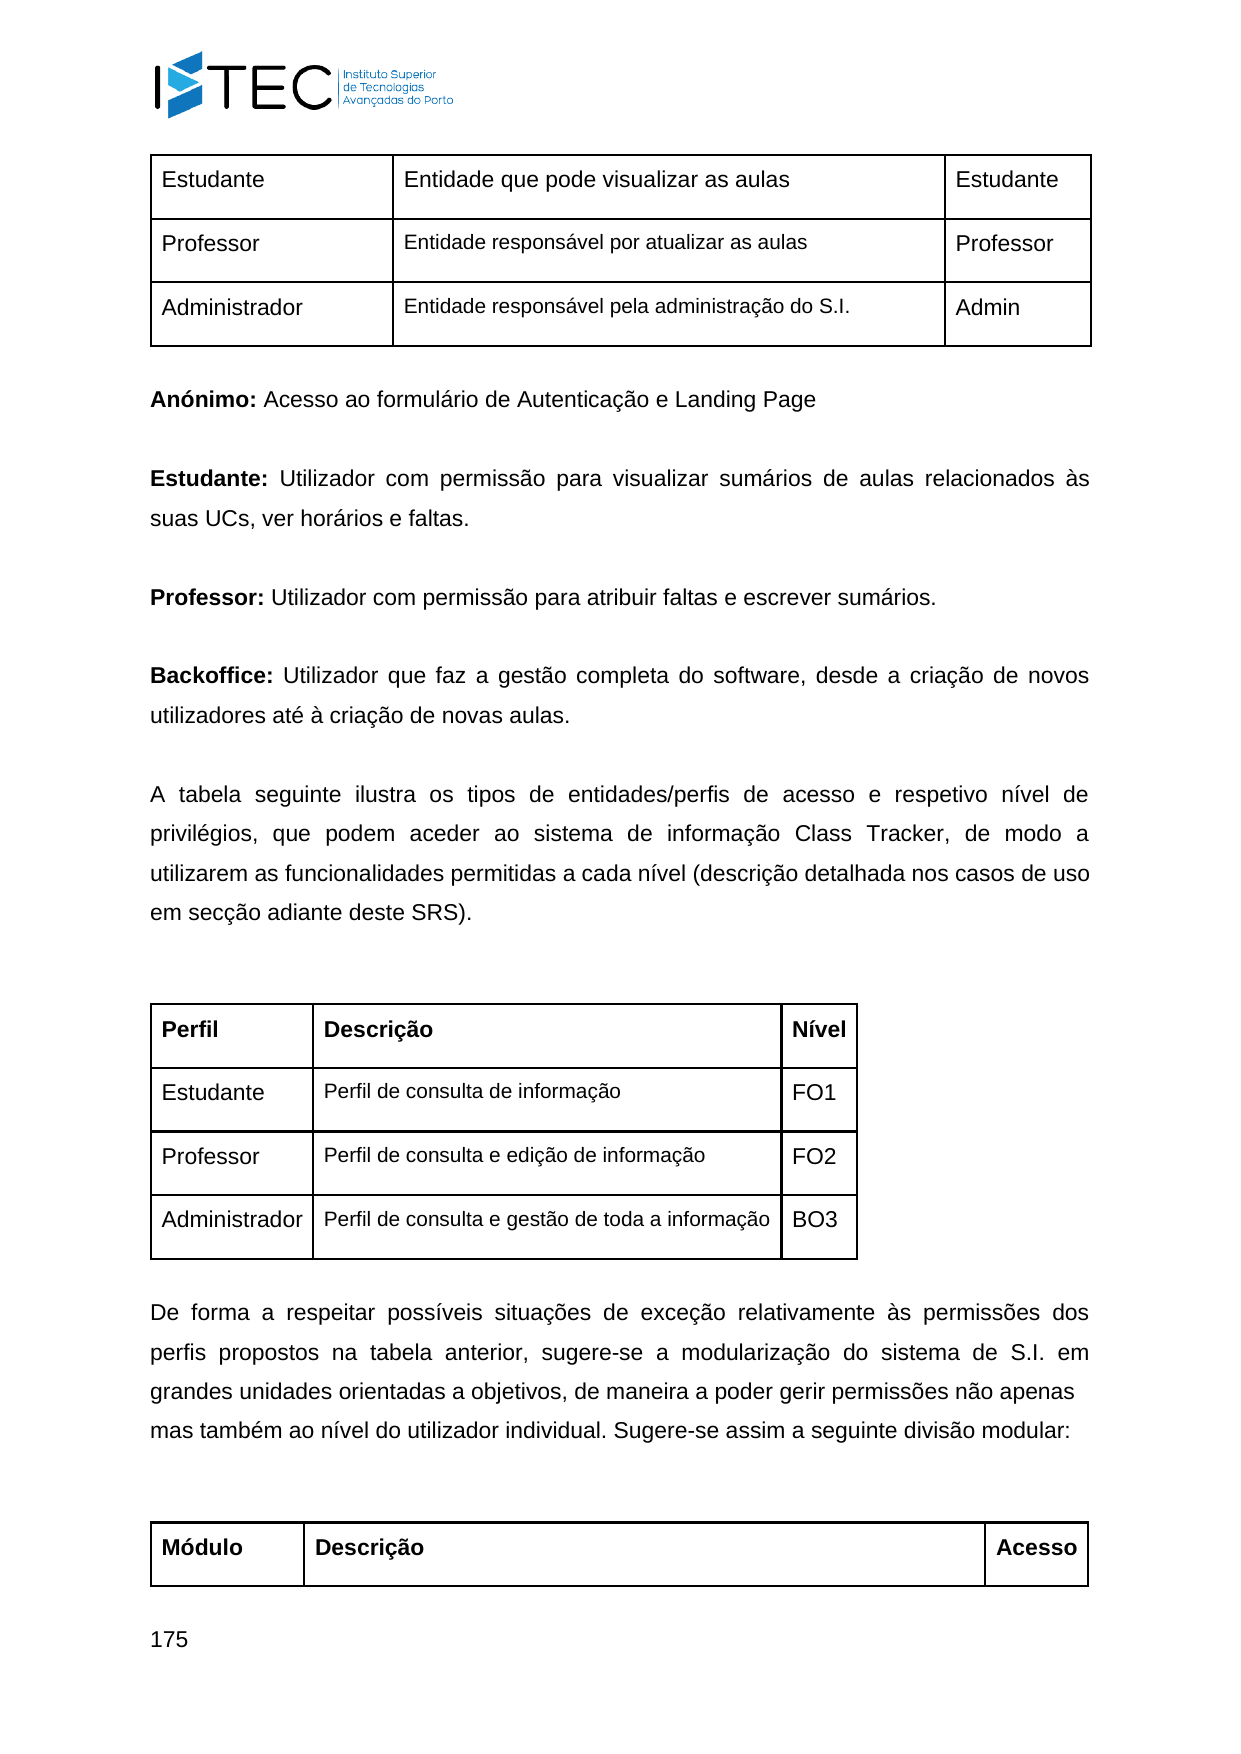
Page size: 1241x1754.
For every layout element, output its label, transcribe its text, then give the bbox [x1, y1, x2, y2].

table_header Acesso [986, 1524, 1087, 1585]
text De forma a respeitar possíveis situações de exceção relativamente às permissões dos perfis propostos na tabela anterior, sugere-se a modularização do sistema de S.I. em grandes unidades orientadas a objetivos, de maneira a poder gerir permissões não apenas [150, 1299, 1090, 1404]
text Professor: Utilizador com permissão para atribuir faltas e escrever sumários. [150, 583, 1090, 610]
table_cell Administrador [152, 1196, 312, 1257]
table_cell Entidade responsável pela administração do S.I. [394, 283, 944, 344]
table_cell Professor [152, 220, 392, 281]
table_cell Perfil de consulta de informação [314, 1069, 780, 1130]
table_cell Estudante [152, 1069, 312, 1130]
table_cell Entidade responsável por atualizar as aulas [394, 220, 944, 281]
table_header Descrição [305, 1524, 984, 1585]
table_cell FO1 [783, 1069, 856, 1130]
text Anónimo: Acesso ao formulário de Autenticação e Landing Page [150, 386, 1090, 412]
table_cell Administrador [152, 283, 392, 344]
table_cell Perfil de consulta e gestão de toda a informação [314, 1196, 780, 1257]
picture [150, 51, 454, 129]
table_cell Admin [946, 283, 1090, 344]
table_cell Estudante [152, 156, 392, 217]
text Estudante: Utilizador com permissão para visualizar sumários de aulas relacionados às suas UCs, ver horários e faltas. [150, 465, 1090, 531]
text A tabela seguinte ilustra os tipos de entidades/perfis de acesso e respetivo nível de privilégios, que podem aceder ao sistema de informação Class Tracker, de modo a utilizarem as funcionalidades permitidas a cada nível (descrição detalhada nos casos de uso em secção adiante deste SRS). [150, 781, 1090, 926]
text mas também ao nível do utilizador individual. Sugere-se assim a seguinte divisão modular: [150, 1417, 1090, 1444]
text Backoffice: Utilizador que faz a gestão completa do software, desde a criação de novos utilizadores até à criação de novas aulas. [150, 662, 1090, 728]
table_cell Professor [152, 1133, 312, 1194]
table_cell Estudante [946, 156, 1090, 217]
table_header Módulo [152, 1524, 303, 1585]
table_cell Perfil de consulta e edição de informação [314, 1133, 780, 1194]
table_cell Entidade que pode visualizar as aulas [394, 156, 944, 217]
table_header Nível [783, 1005, 856, 1067]
table_header Perfil [152, 1005, 312, 1067]
table_cell Professor [946, 220, 1090, 281]
table_header Descrição [314, 1005, 780, 1067]
table_cell FO2 [783, 1133, 856, 1194]
table_cell BO3 [783, 1196, 856, 1257]
